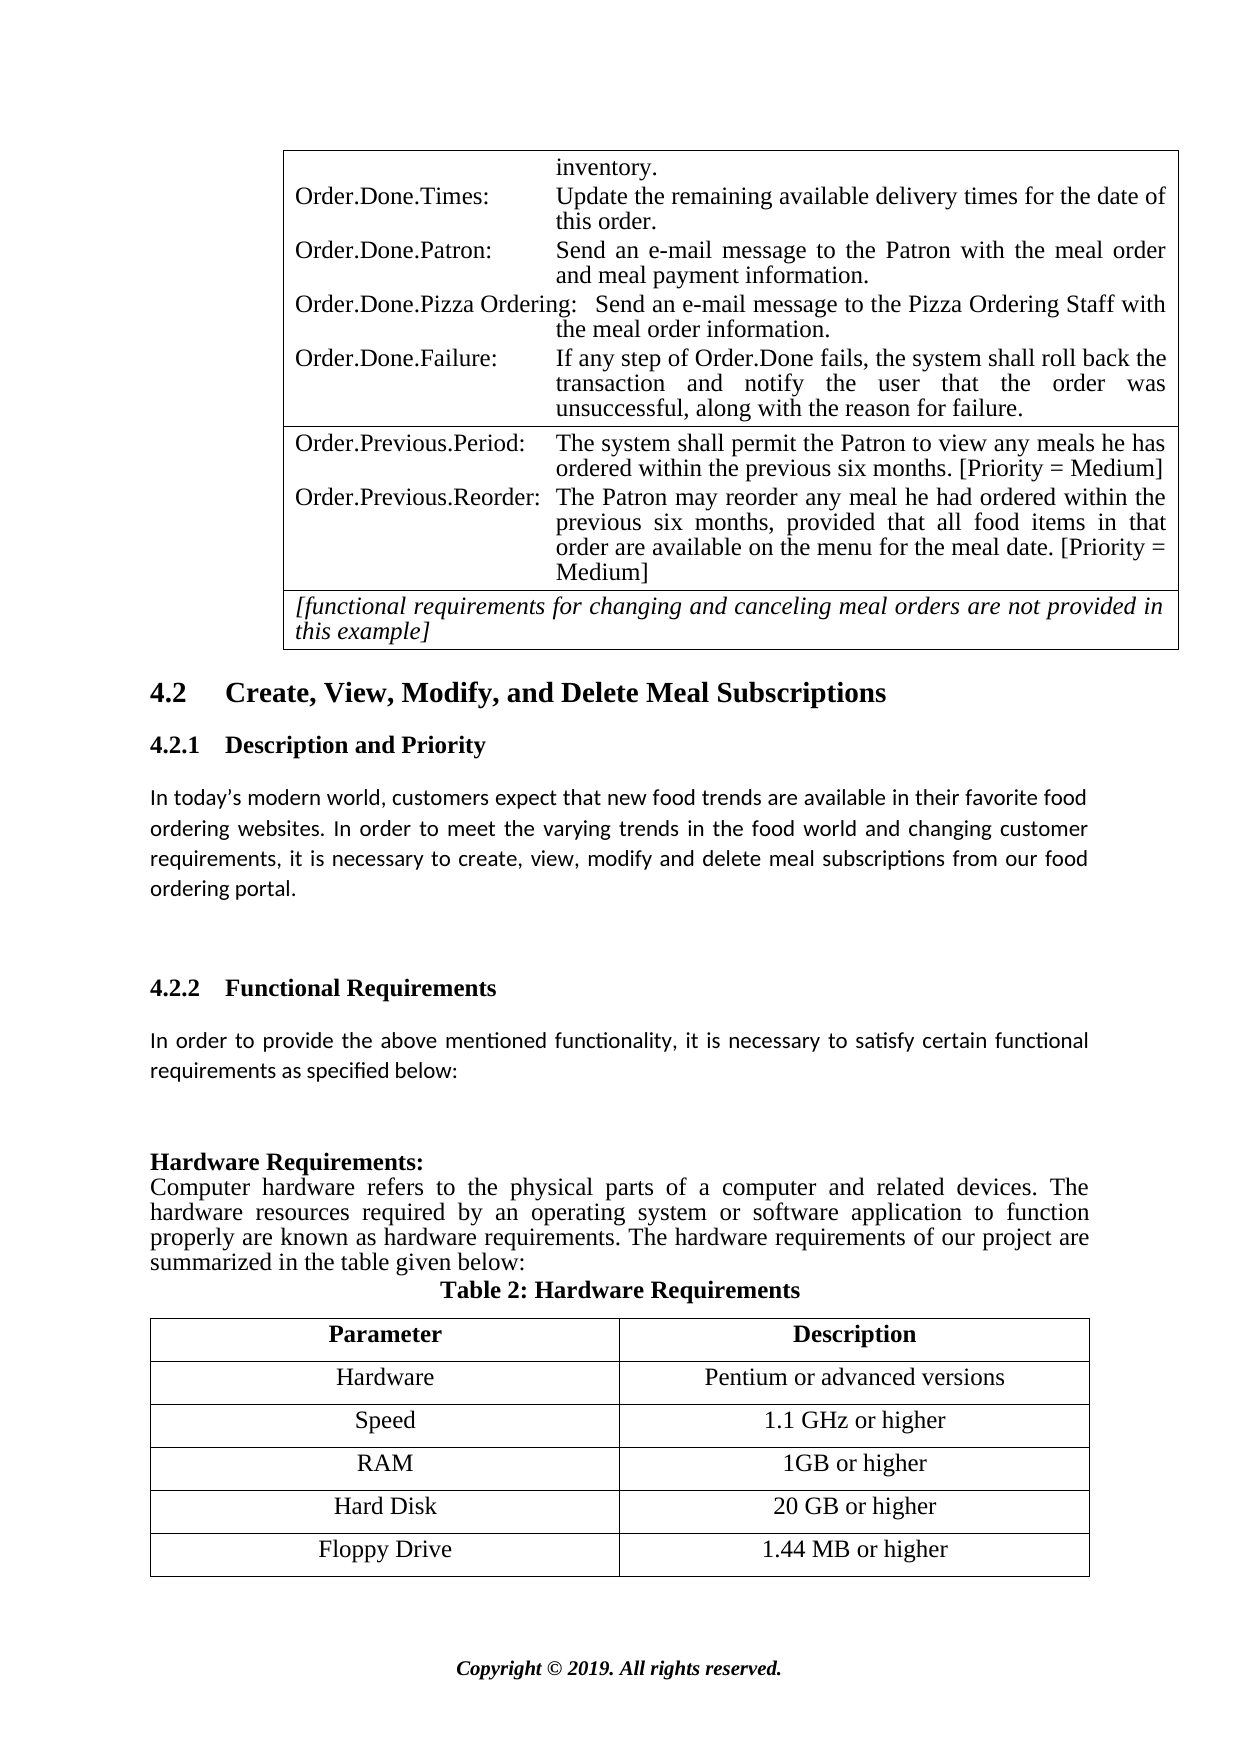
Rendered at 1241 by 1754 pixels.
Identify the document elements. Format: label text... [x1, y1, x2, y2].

text In today’s modern world, customers expect that new food trends are available in their favorite food ordering websites. In order to meet the varying trends in the food world and changing customer requirements, it is necessary to create, view, modify and delete meal subscriptions from our food ordering portal. [150, 783, 1090, 902]
table_cell Pentium or advanced versions [620, 1362, 1089, 1404]
table_cell RAM [151, 1448, 619, 1490]
text Table 2: Hardware Requirements [150, 1275, 1090, 1304]
subtitle Description and Priority [150, 733, 1090, 758]
table_cell 20 GB or higher [620, 1491, 1089, 1533]
table_cell Floppy Drive [151, 1534, 619, 1576]
table_header Description [620, 1319, 1089, 1361]
table_cell Order.Previous.Period: The system shall permit the Patron to view any meals he has ordered within the previous six months. [Priority = Medium] Order.Previous.Reorder: The Patron may reorder any meal he had ordered within the previous six months, provided that all food items in that order are available on the menu for the meal date. [Priority = Medium] [284, 427, 1178, 589]
table_cell Speed [151, 1405, 619, 1447]
table_cell Hardware [151, 1362, 619, 1404]
table_cell 1.44 MB or higher [620, 1534, 1089, 1576]
text Hardware Requirements: [150, 1150, 1090, 1175]
subtitle Create, View, Modify, and Delete Meal Subscriptions [150, 675, 1090, 708]
subtitle Functional Requirements [150, 976, 1090, 1001]
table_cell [284, 151, 1178, 426]
table_cell Hard Disk [151, 1491, 619, 1533]
table_cell 1.1 GHz or higher [620, 1405, 1089, 1447]
table_cell [functional requirements for changing and canceling meal orders are not provided in this example] [284, 591, 1178, 649]
table_cell 1GB or higher [620, 1448, 1089, 1490]
text Computer hardware refers to the physical parts of a computer and related devices. The hardware resources required by an operating system or software application to function properly are known as hardware requirements. The hardware requirements of our project are summarized in the table given below: [150, 1175, 1090, 1275]
table_header Parameter [151, 1319, 619, 1361]
text In order to provide the above mentioned functionality, it is necessary to satisfy certain functional requirements as specified below: [150, 1026, 1090, 1084]
